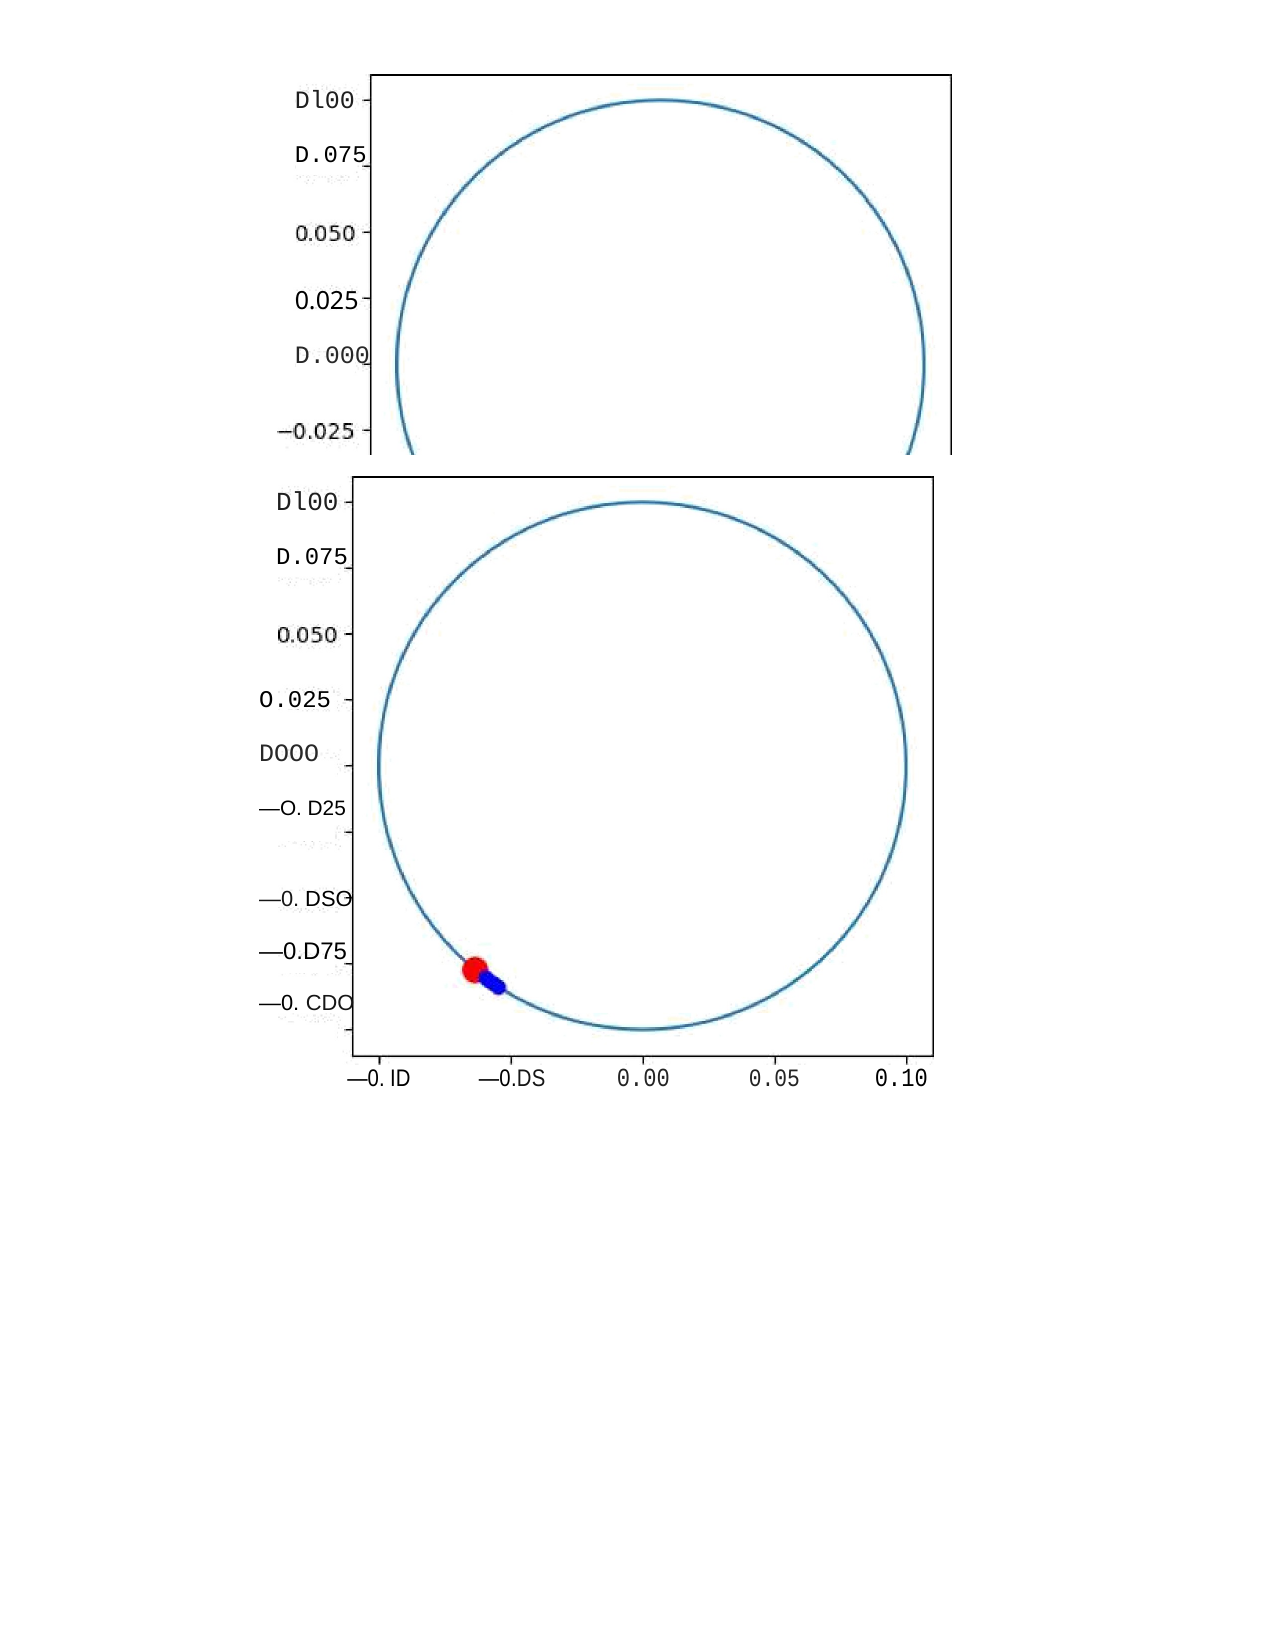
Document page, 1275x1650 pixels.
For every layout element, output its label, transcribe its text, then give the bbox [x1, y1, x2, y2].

picture [280, 495, 288, 508]
picture [280, 550, 287, 562]
picture [277, 74, 952, 455]
picture [278, 476, 347, 1065]
text —0. ID —0.DS 0.00 0.05 0.10 [347, 472, 1206, 1092]
picture [278, 746, 285, 759]
picture [340, 996, 347, 1009]
picture [338, 892, 347, 905]
